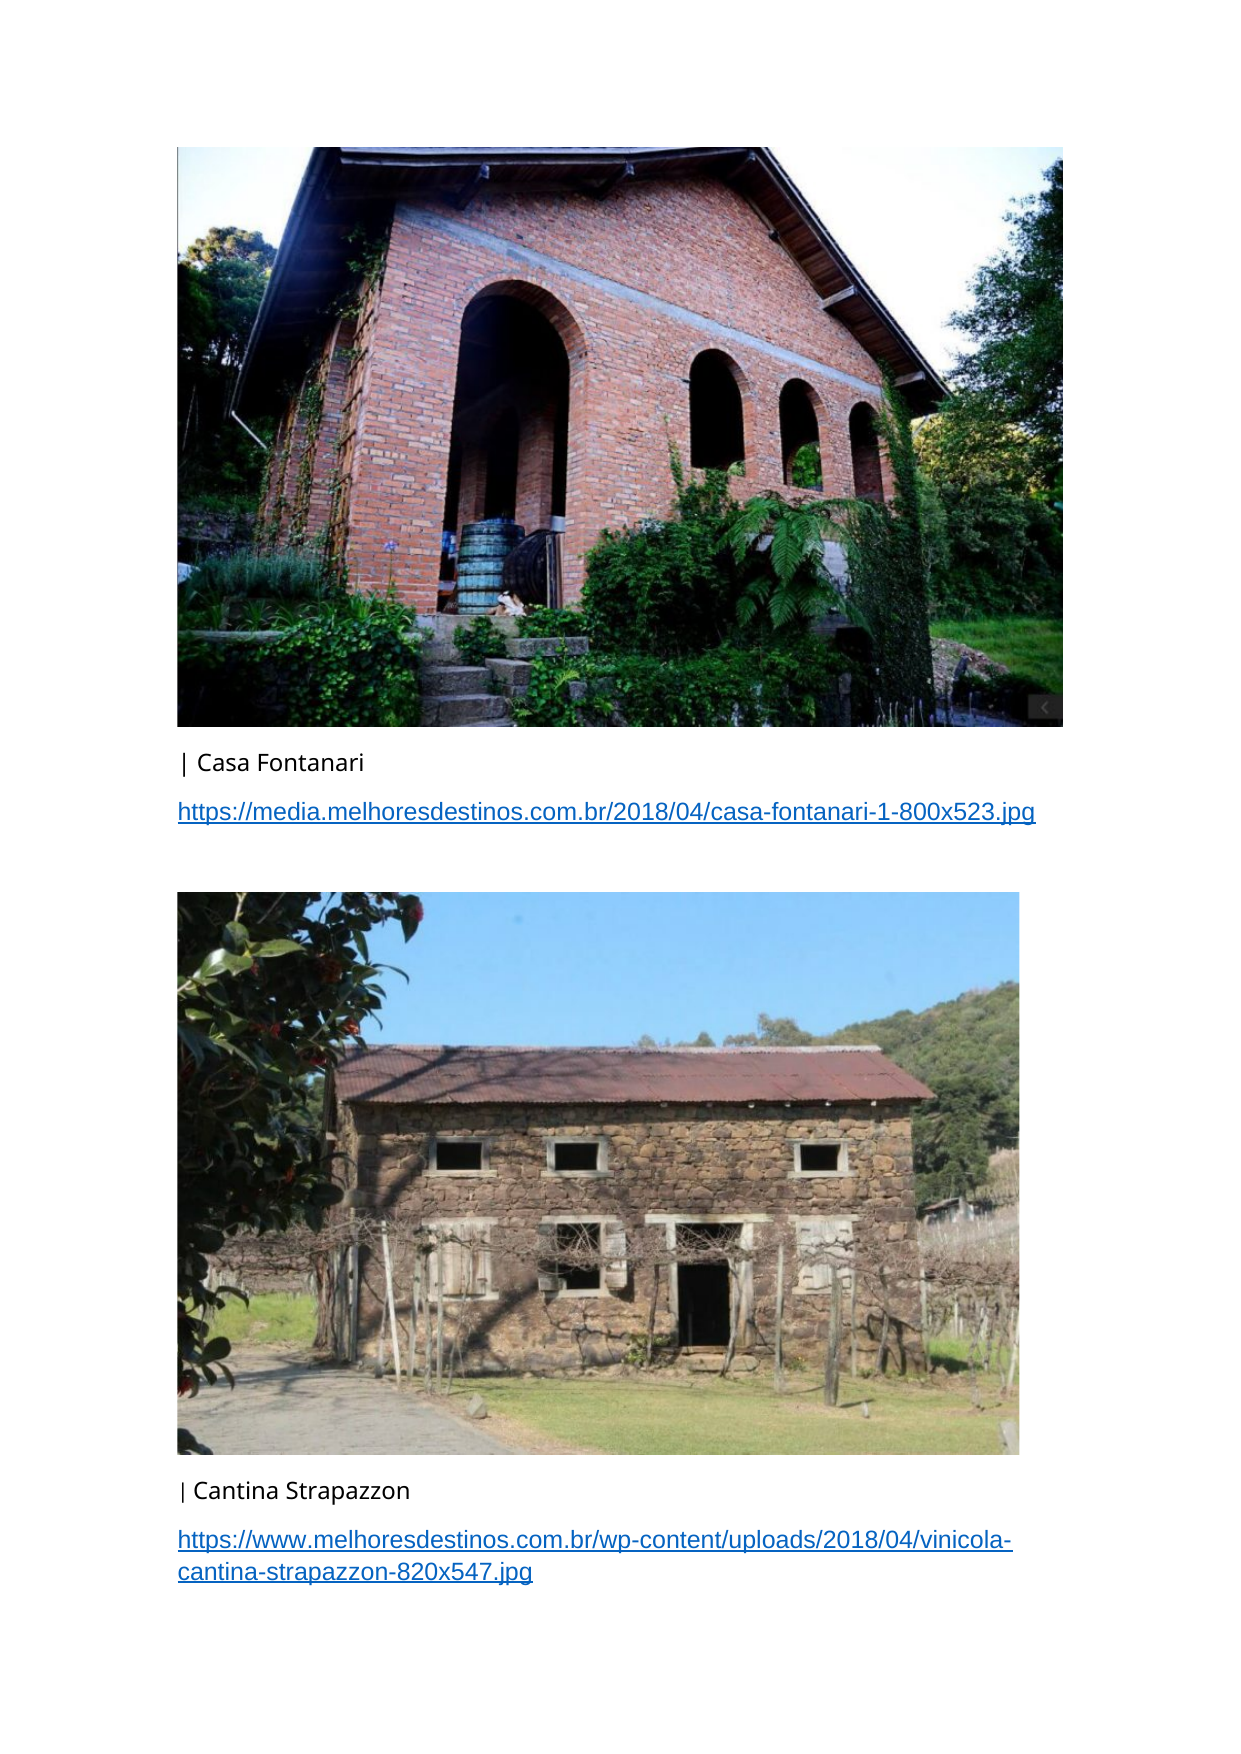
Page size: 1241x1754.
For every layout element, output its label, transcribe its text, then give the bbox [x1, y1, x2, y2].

picture [177, 892, 1020, 1455]
text | Casa Fontanari [177, 746, 1063, 778]
picture [177, 147, 1063, 727]
text https://media.melhoresdestinos.com.br/2018/04/casa-fontanari-1-800x523.jpg [177, 797, 1063, 826]
text | Cantina Strapazzon [177, 1473, 1063, 1506]
text https://www.melhoresdestinos.com.br/wp-content/uploads/2018/04/vinicola-cantina-strapazzon-820x547.jpg [177, 1525, 1063, 1585]
